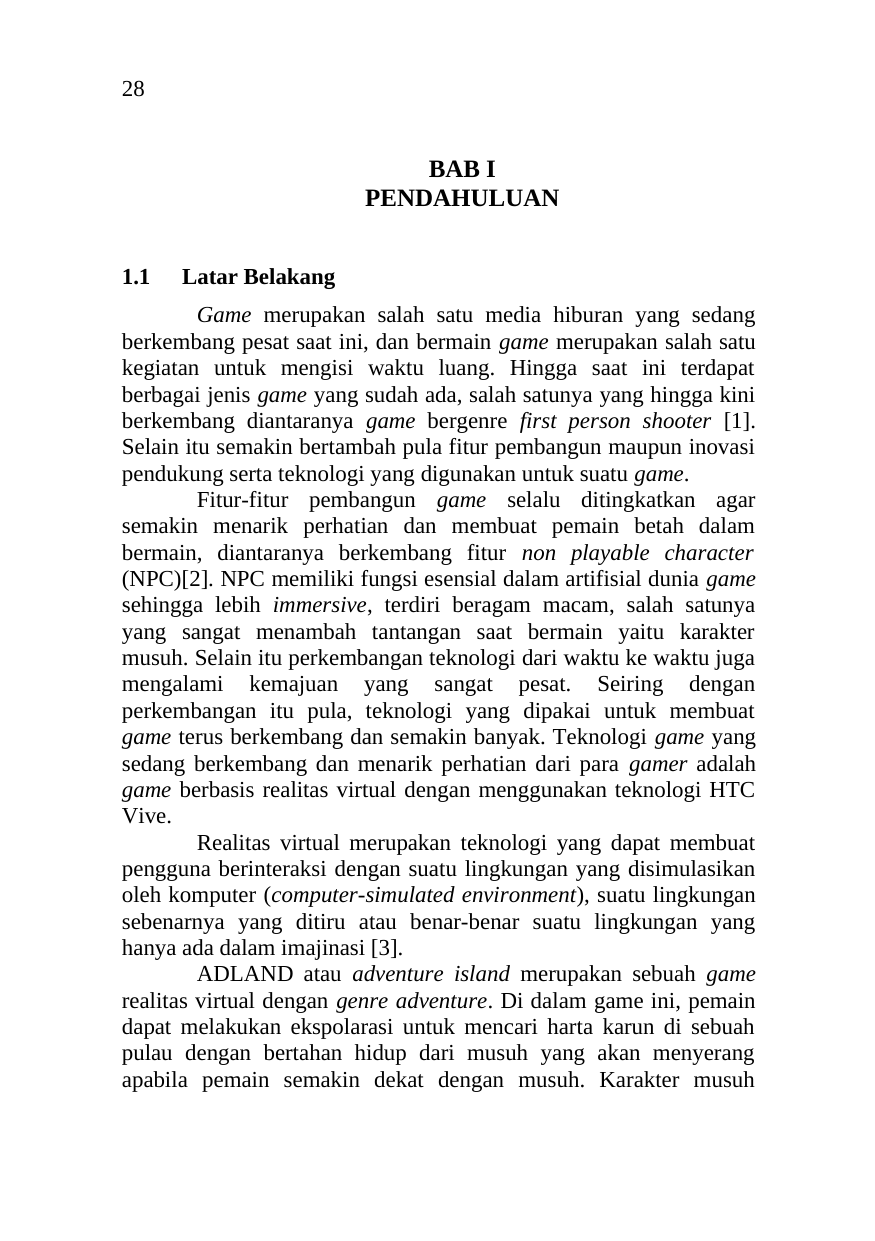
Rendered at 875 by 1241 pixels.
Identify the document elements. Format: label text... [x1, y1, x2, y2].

text BAB I PENDAHULUAN [123, 154, 756, 211]
text Fitur-fitur pembangun game selalu ditingkatkan agar semakin menarik perhatian dan membuat pemain betah dalam bermain, diantaranya berkembang fitur non playable character (NPC)[2]. NPC memiliki fungsi esensial dalam artifisial dunia game sehingga lebih immersive, terdiri beragam macam, salah satunya yang sangat menambah tantangan saat bermain yaitu karakter musuh. Selain itu perkembangan teknologi dari waktu ke waktu juga mengalami kemajuan yang sangat pesat. Seiring dengan perkembangan itu pula, teknologi yang dipakai untuk membuat game terus berkembang dan semakin banyak. Teknologi game yang sedang berkembang dan menarik perhatian dari para gamer adalah game berbasis realitas virtual dengan menggunakan teknologi HTC Vive. [122, 486, 756, 829]
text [122, 960, 756, 1092]
text Realitas virtual merupakan teknologi yang dapat membuat pengguna berinteraksi dengan suatu lingkungan yang disimulasikan oleh komputer (computer-simulated environment), suatu lingkungan sebenarnya yang ditiru atau benar-benar suatu lingkungan yang hanya ada dalam imajinasi [3]. [122, 829, 756, 960]
text Game merupakan salah satu media hiburan yang sedang berkembang pesat saat ini, dan bermain game merupakan salah satu kegiatan untuk mengisi waktu luang. Hingga saat ini terdapat berbagai jenis game yang sudah ada, salah satunya yang hingga kini berkembang diantaranya game bergenre first person shooter [1]. Selain itu semakin bertambah pula fitur pembangun maupun inovasi pendukung serta teknologi yang digunakan untuk suatu game. [122, 302, 756, 486]
subtitle Latar Belakang [122, 263, 756, 289]
